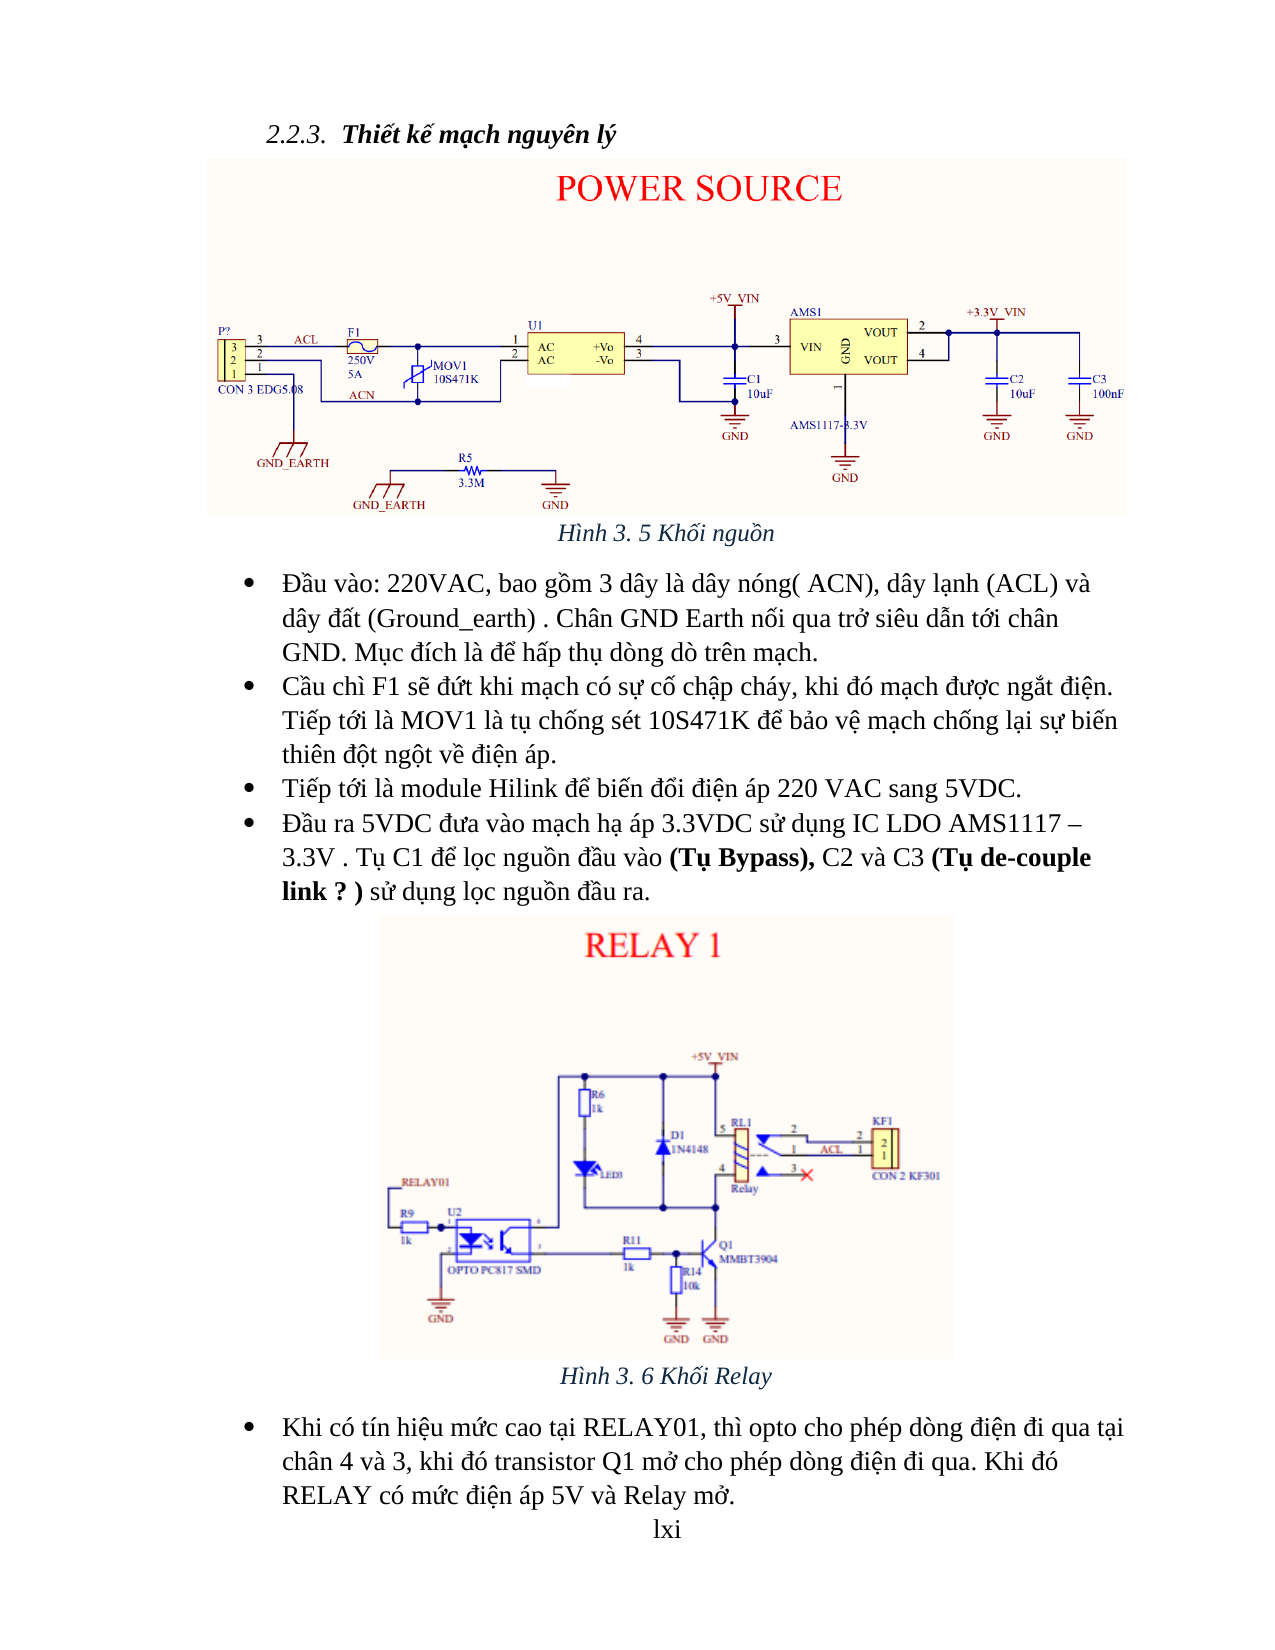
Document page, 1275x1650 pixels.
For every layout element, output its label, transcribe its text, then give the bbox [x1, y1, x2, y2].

list Khi có tín hiệu mức cao tại RELAY01, thì opto cho phép dòng điện đi qua tại chân 4 và 3, khi đó transistor Q1 mở cho phép dòng điện đi qua. Khi đó RELAY có mức điện áp 5V và Relay mở. [244, 1411, 1127, 1511]
picture [207, 158, 1128, 515]
text Hình 3. 6 Khối Relay [207, 1361, 1127, 1390]
list Cầu chì F1 sẽ đứt khi mạch có sự cố chập cháy, khi đó mạch được ngắt điện. Tiếp tới là MOV1 là tụ chống sét 10S471K để bảo vệ mạch chống lại sự biến thiên đột ngột về điện áp. [244, 670, 1127, 769]
subtitle Thiết kế mạch nguyên lý [266, 118, 1127, 149]
list Đầu vào: 220VAC, bao gồm 3 dây là dây nóng( ACN), dây lạnh (ACL) và dây đất (Ground_earth) . Chân GND Earth nối qua trở siêu dẫn tới chân GND. Mục đích là để hấp thụ dòng dò trên mạch. [244, 567, 1127, 667]
list Đầu ra 5VDC đưa vào mạch hạ áp 3.3VDC sử dụng IC LDO AMS1117 – 3.3V . Tụ C1 để lọc nguồn đầu vào (Tụ Bypass), C2 và C3 (Tụ de-couple link ? ) sử dụng lọc nguồn đầu ra. [244, 807, 1127, 907]
text Hình 3. 5 Khối nguồn [207, 518, 1127, 547]
list Tiếp tới là module Hilink để biến đổi điện áp 220 VAC sang 5VDC. [244, 773, 1127, 804]
picture [380, 915, 954, 1359]
